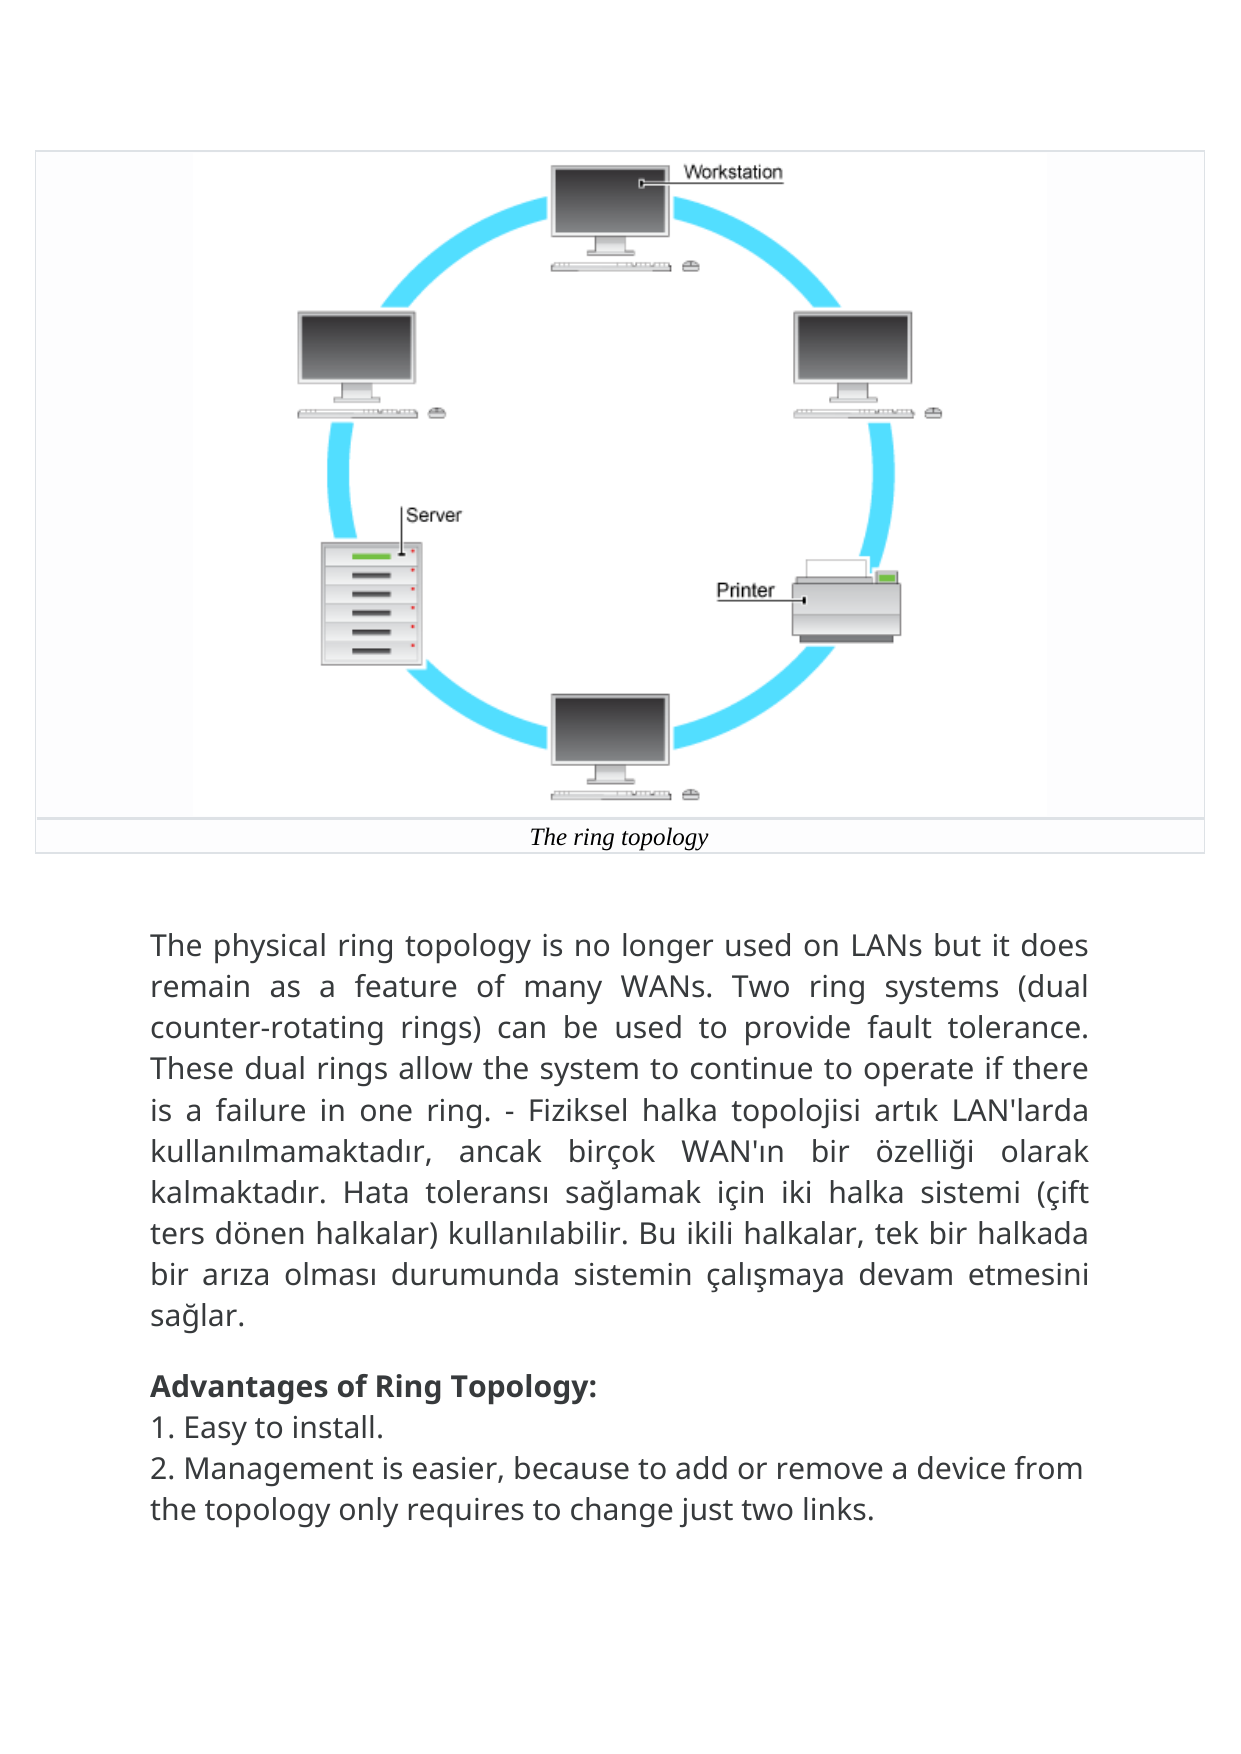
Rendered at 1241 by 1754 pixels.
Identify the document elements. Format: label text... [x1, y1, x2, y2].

table_header [36, 152, 1204, 817]
text The physical ring topology is no longer used on LANs but it does remain as a feature of many WANs. Two ring systems (dual counter-rotating rings) can be used to provide fault tolerance. These dual rings allow the system to continue to operate if there is a failure in one ring. - Fiziksel halka topolojisi artık LAN'larda kullanılmamaktadır, ancak birçok WAN'ın bir özelliği olarak kalmaktadır. Hata toleransı sağlamak için iki halka sistemi (çift ters dönen halkalar) kullanılabilir. Bu ikili halkalar, tek bir halkada bir arıza olması durumunda sistemin çalışmaya devam etmesini sağlar. [150, 924, 1090, 1336]
picture [193, 153, 1047, 816]
text Advantages of Ring Topology: 1. Easy to install. 2. Management is easier, because to add or remove a device from the topology only requires to change just two links. [150, 1365, 1090, 1529]
table_cell The ring topology [36, 818, 1204, 852]
